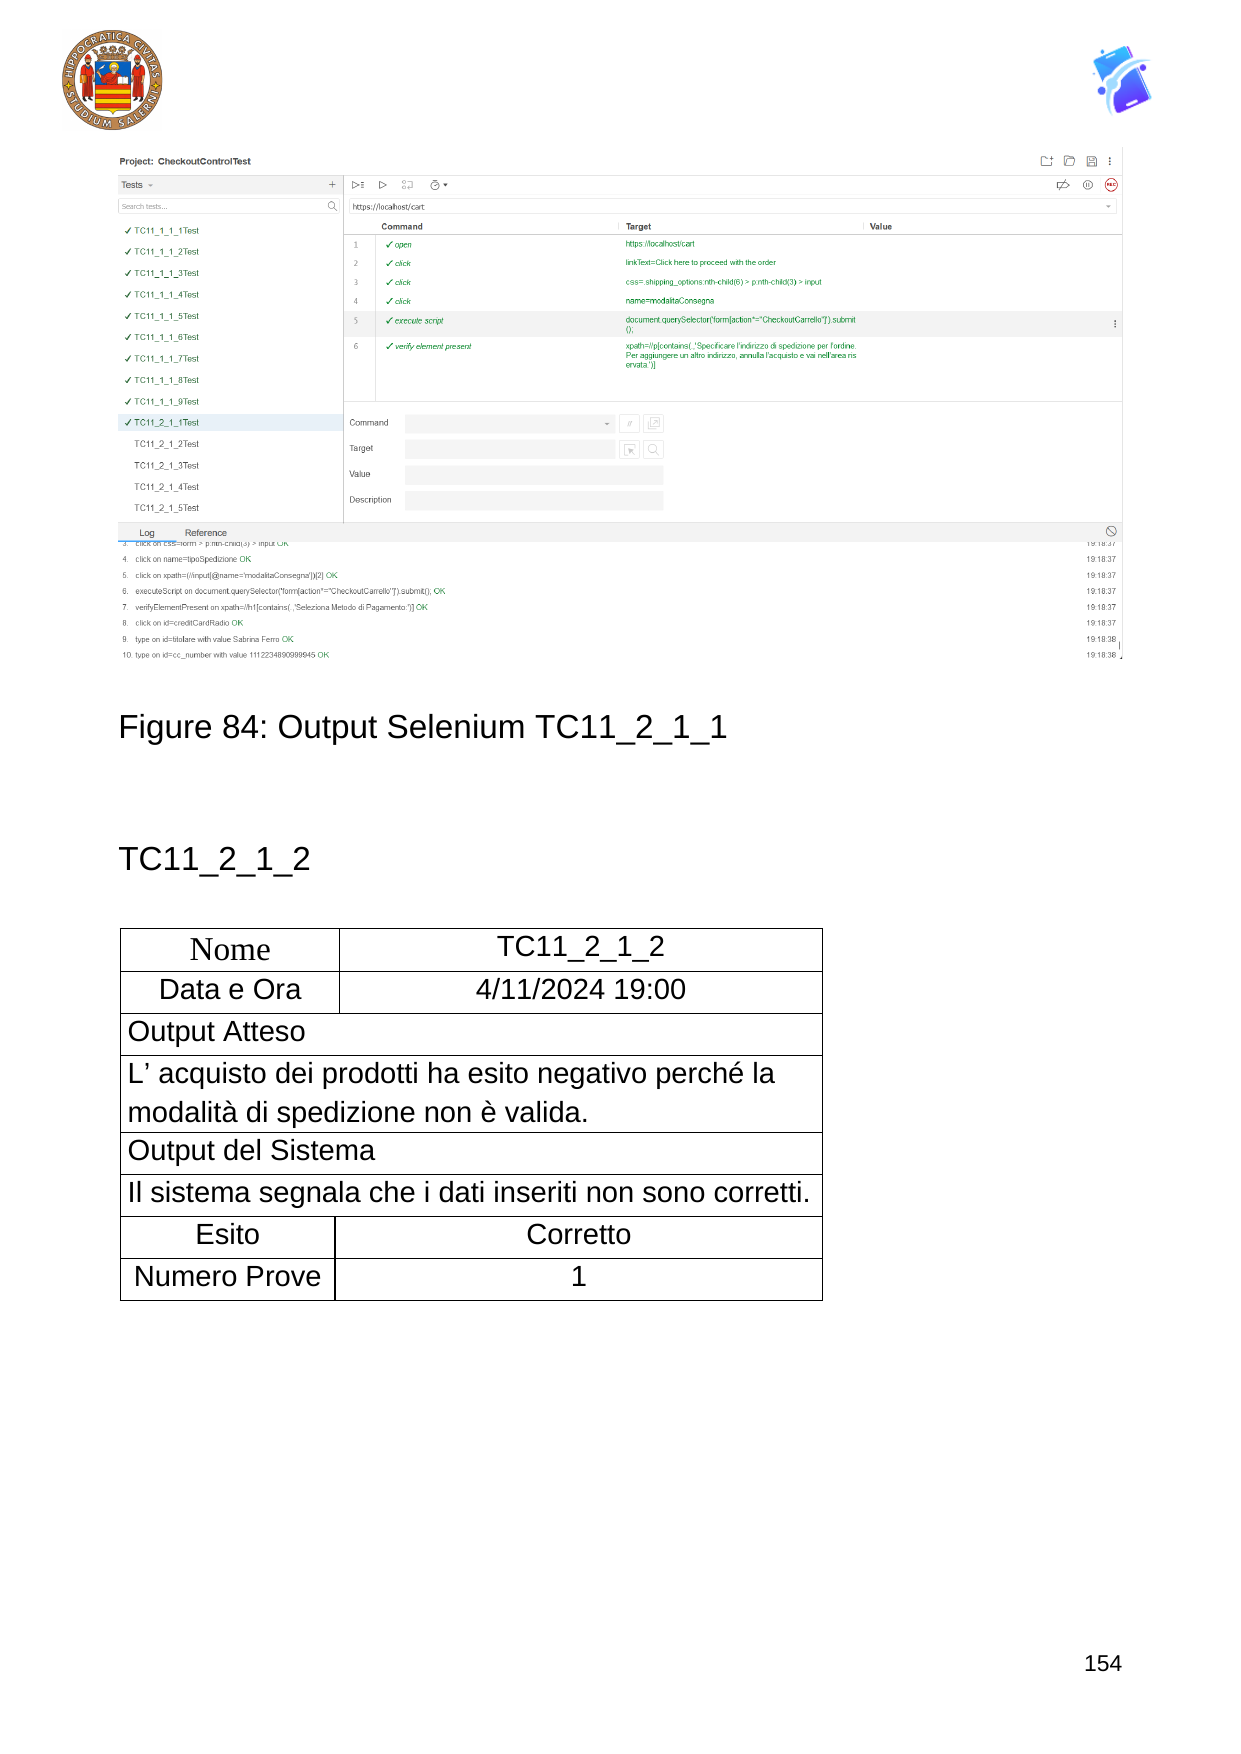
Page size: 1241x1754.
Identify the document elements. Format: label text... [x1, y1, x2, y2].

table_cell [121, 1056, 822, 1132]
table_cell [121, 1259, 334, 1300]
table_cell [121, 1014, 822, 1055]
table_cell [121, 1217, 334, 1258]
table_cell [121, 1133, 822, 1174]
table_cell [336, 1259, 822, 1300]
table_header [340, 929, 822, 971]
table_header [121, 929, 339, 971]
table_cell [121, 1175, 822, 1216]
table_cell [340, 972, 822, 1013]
text Figure 84: Output Selenium TC11_2_1_1 [118, 707, 1122, 745]
text TC11_2_1_2 [118, 839, 1122, 878]
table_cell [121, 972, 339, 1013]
picture [61, 29, 163, 131]
picture [118, 25, 1178, 659]
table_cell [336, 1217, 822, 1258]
